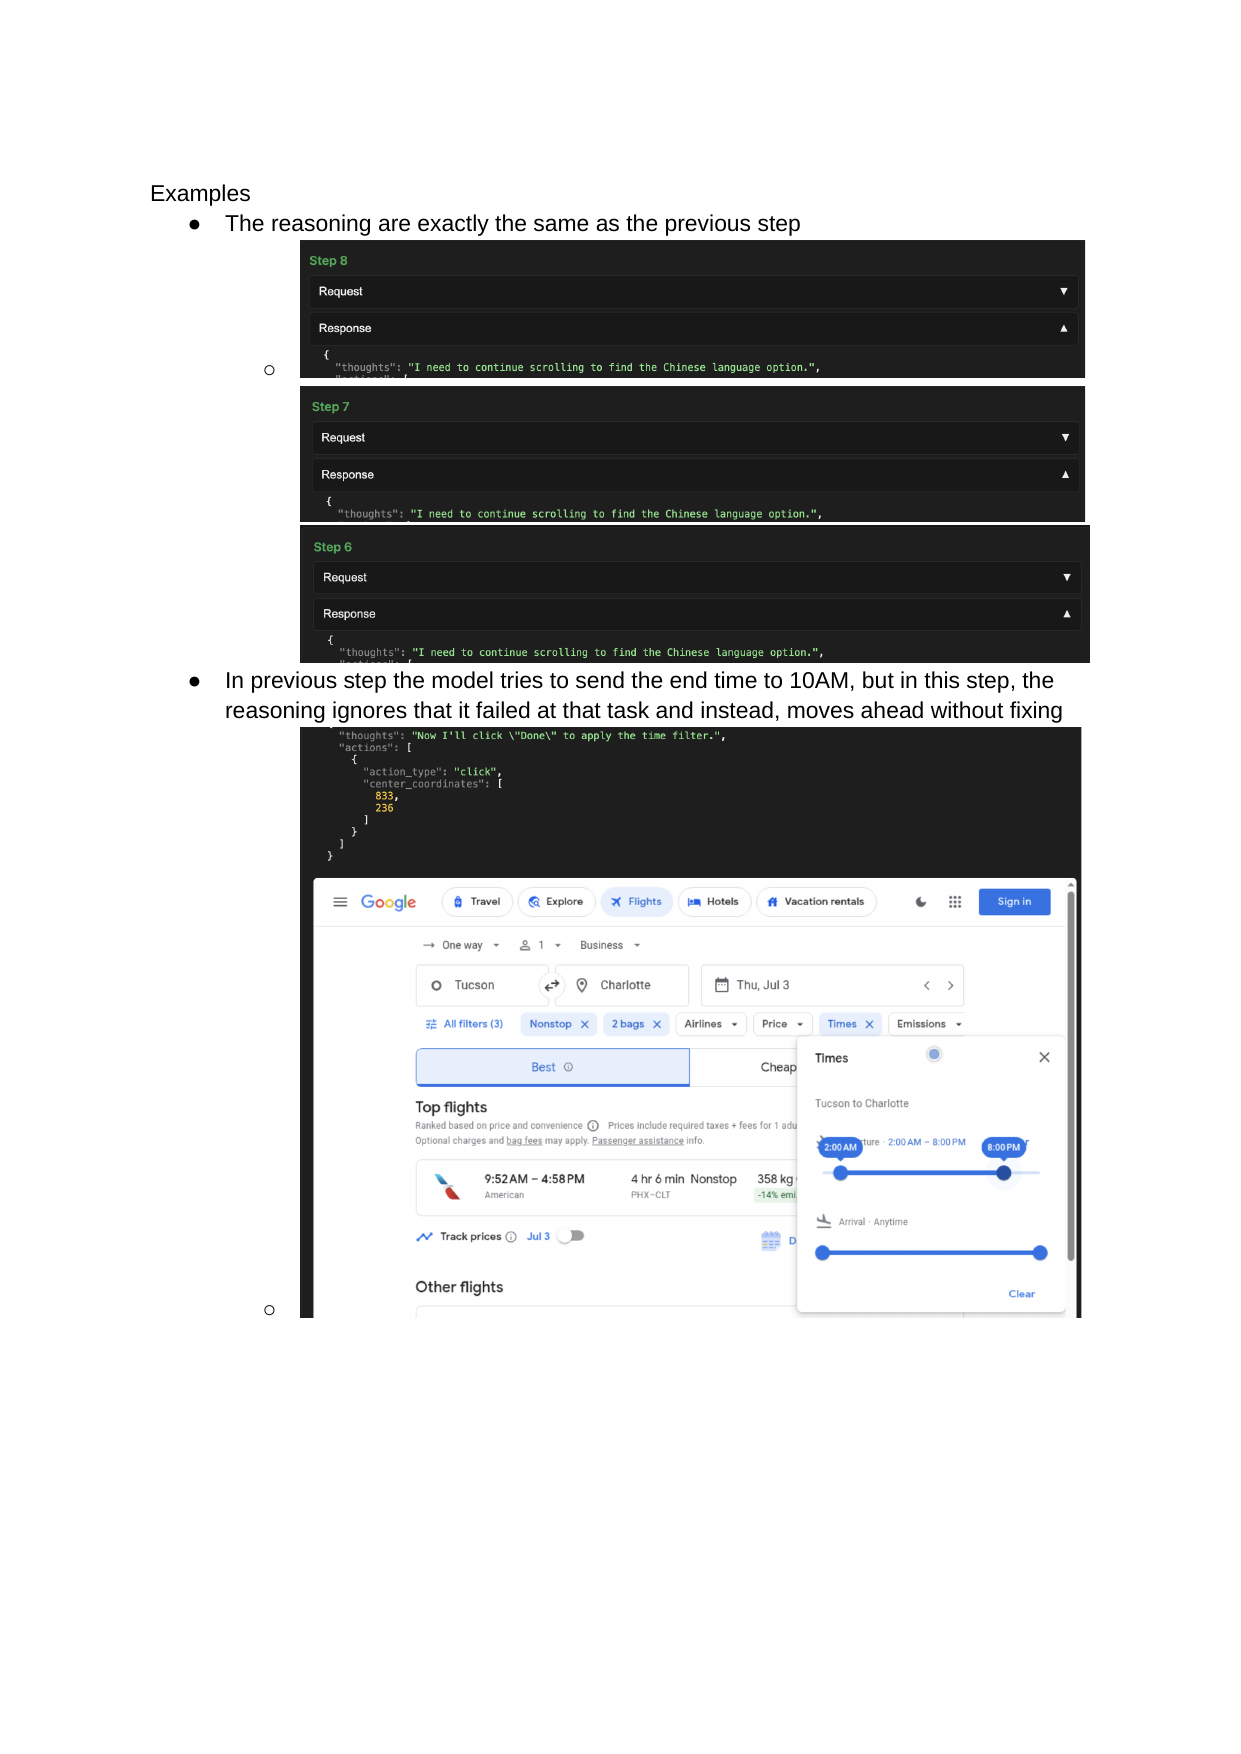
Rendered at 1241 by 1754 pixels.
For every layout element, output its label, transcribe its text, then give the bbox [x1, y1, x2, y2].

picture [300, 525, 1090, 663]
list In previous step the model tries to send the end time to 10AM, but in this step, the reasoning ignores that it failed at that task and instead, moves ahead without fixing [187, 667, 1090, 723]
text Examples [150, 180, 1090, 207]
list The reasoning are exactly the same as the previous step [187, 210, 1090, 237]
picture [300, 240, 1085, 378]
picture [300, 727, 1082, 1318]
picture [300, 386, 1085, 522]
